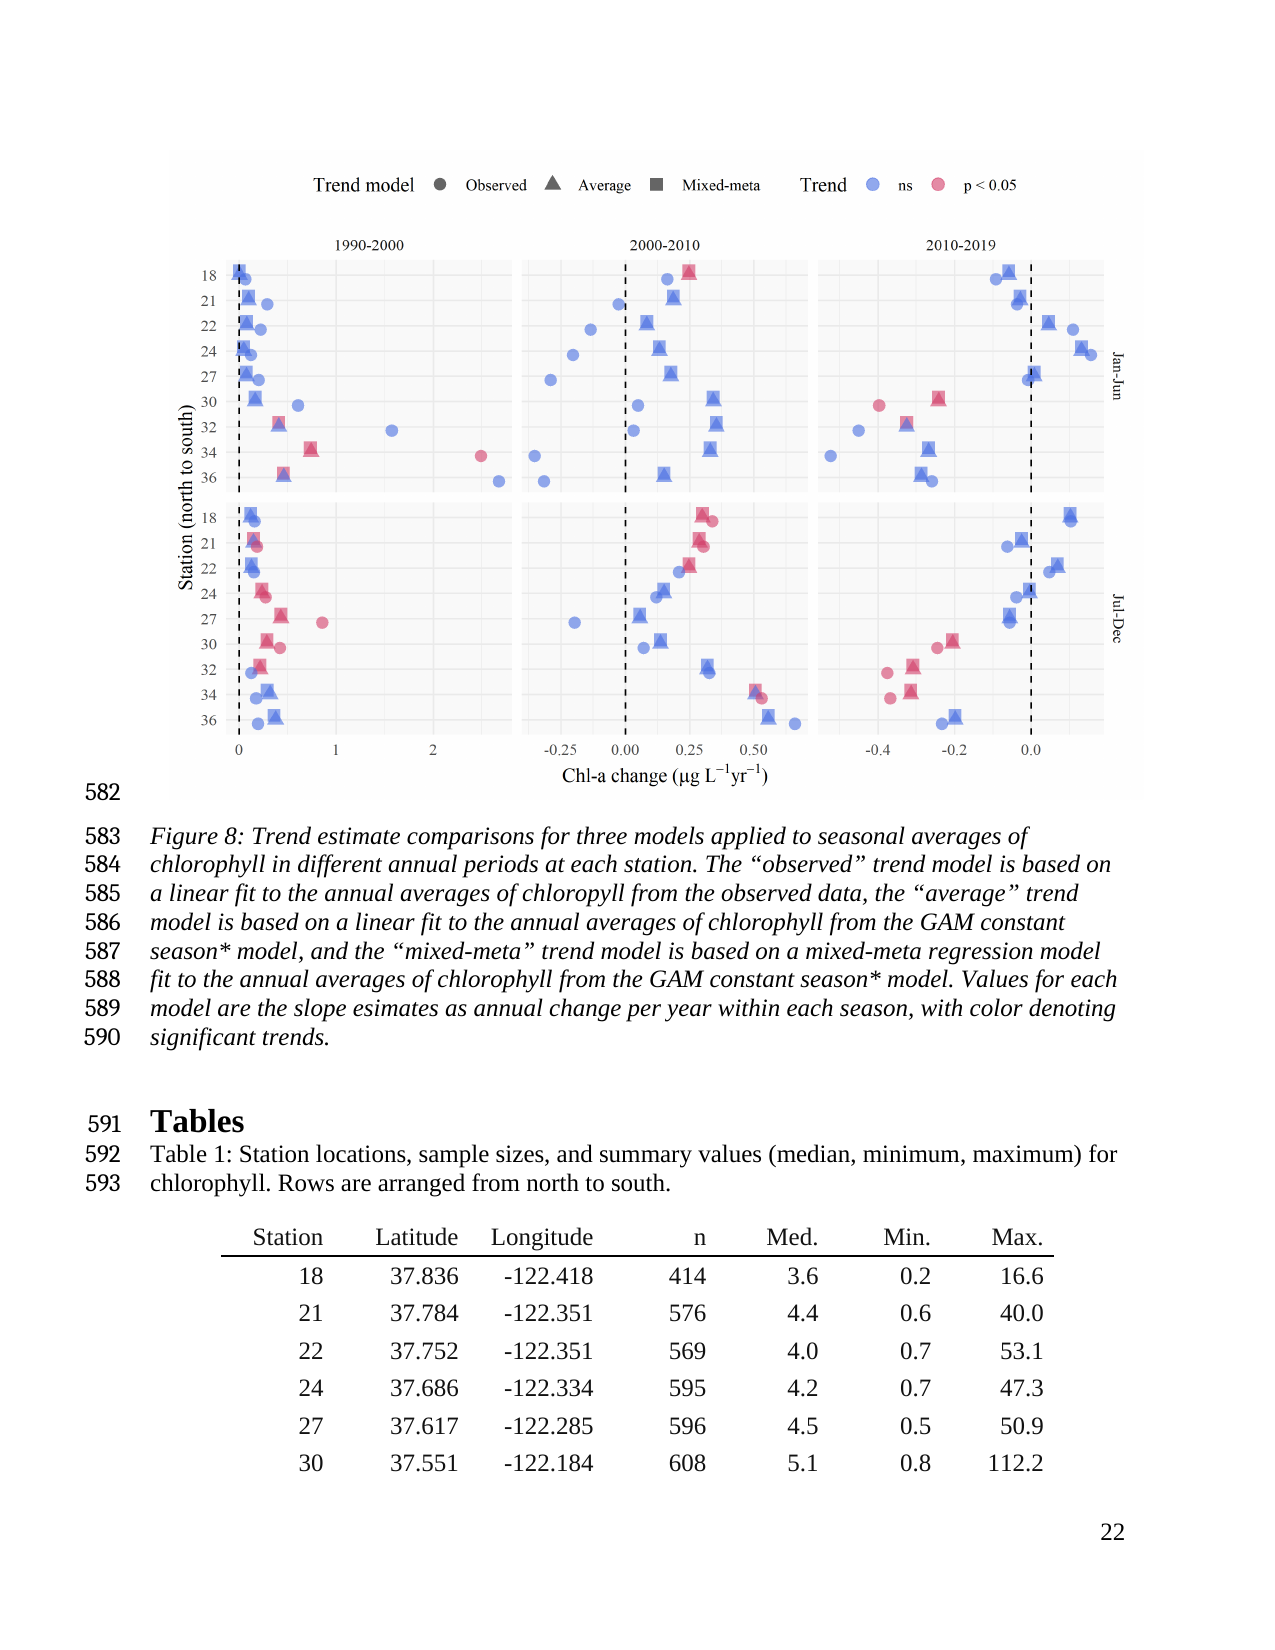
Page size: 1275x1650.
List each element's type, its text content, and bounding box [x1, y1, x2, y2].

table_cell 3.6 [716, 1257, 829, 1294]
table_header Min. [829, 1218, 941, 1255]
text Figure 8: Trend estimate comparisons for three models applied to seasonal averages of chlorophyll in different annual periods at each station. The “observed” trend model is based on a linear fit to the annual averages of chloropyll from the observed data, the “average” trend model is based on a linear fit to the annual averages of chlorophyll from the GAM constant season* model, and the “mixed-meta” trend model is based on a mixed-meta regression model fit to the annual averages of chlorophyll from the GAM constant season* model. Values for each model are the slope esimates as annual change per year within each season, with color denoting significant trends. [150, 821, 1125, 1051]
table_cell -122.351 [469, 1332, 604, 1369]
table_cell -122.418 [469, 1257, 604, 1294]
table_cell 40.0 [941, 1294, 1054, 1332]
table_cell 30 [221, 1444, 334, 1482]
table_cell 595 [604, 1369, 716, 1407]
table_cell 596 [604, 1407, 716, 1444]
table_cell 569 [604, 1332, 716, 1369]
table_cell 4.2 [716, 1369, 829, 1407]
table_header Max. [941, 1218, 1054, 1255]
table_cell 4.4 [716, 1294, 829, 1332]
subtitle Tables [150, 1101, 1125, 1139]
table_cell 16.6 [941, 1257, 1054, 1294]
table_cell 37.686 [334, 1369, 469, 1407]
table_cell 47.3 [941, 1369, 1054, 1407]
table_cell 4.5 [716, 1407, 829, 1444]
table_cell 0.8 [829, 1444, 941, 1482]
table_cell 37.617 [334, 1407, 469, 1444]
table_cell 0.7 [829, 1369, 941, 1407]
table_cell -122.351 [469, 1294, 604, 1332]
table_cell 21 [221, 1294, 334, 1332]
table_cell 0.7 [829, 1332, 941, 1369]
table_cell 37.752 [334, 1332, 469, 1369]
table_cell -122.334 [469, 1369, 604, 1407]
table_cell 5.1 [716, 1444, 829, 1482]
table_header Longitude [469, 1218, 604, 1255]
table_cell -122.184 [469, 1444, 604, 1482]
table_cell 0.6 [829, 1294, 941, 1332]
table_cell 53.1 [941, 1332, 1054, 1369]
table_cell 24 [221, 1369, 334, 1407]
table_header Latitude [334, 1218, 469, 1255]
table_header Med. [716, 1218, 829, 1255]
table_header Station [221, 1218, 334, 1255]
table_cell 37.551 [334, 1444, 469, 1482]
table_cell 0.5 [829, 1407, 941, 1444]
table_cell -122.285 [469, 1407, 604, 1444]
table_cell 112.2 [941, 1444, 1054, 1482]
table_cell 4.0 [716, 1332, 829, 1369]
table_cell 37.836 [334, 1257, 469, 1294]
table_cell 50.9 [941, 1407, 1054, 1444]
table_cell 37.784 [334, 1294, 469, 1332]
table_cell 576 [604, 1294, 716, 1332]
picture [168, 150, 1144, 800]
table_cell 414 [604, 1257, 716, 1294]
table_cell 22 [221, 1332, 334, 1369]
table_cell 27 [221, 1407, 334, 1444]
table_cell 18 [221, 1257, 334, 1294]
table_cell 0.2 [829, 1257, 941, 1294]
table_header n [604, 1218, 716, 1255]
table_cell 608 [604, 1444, 716, 1482]
